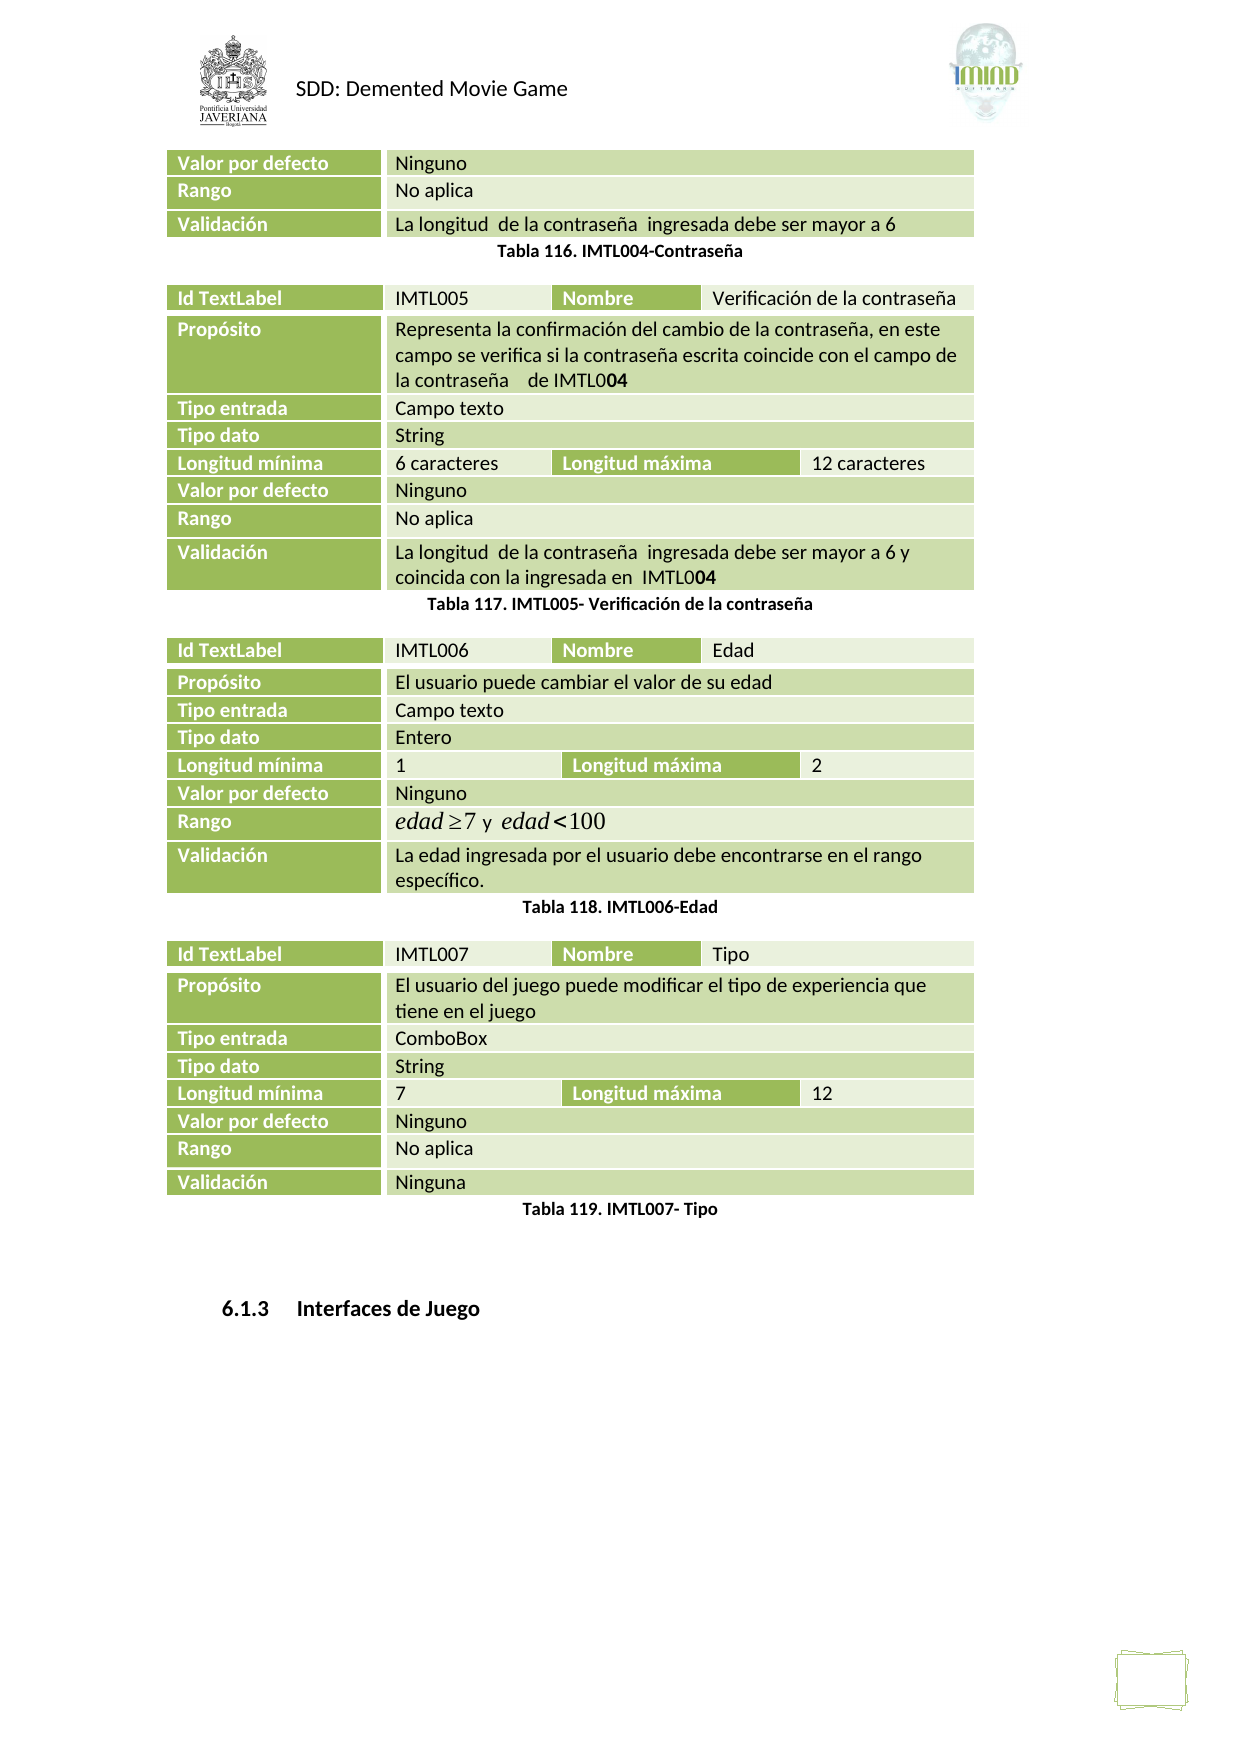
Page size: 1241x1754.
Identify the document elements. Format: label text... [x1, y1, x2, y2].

table_cell Valor por defecto [167, 1108, 381, 1133]
table_cell Representa la confirmación del cambio de la contraseña, en este campo se verifica si la contraseña escrita coincide con el campo de la contraseña de IMTL004 [387, 316, 974, 393]
table_header Verificación de la contraseña [702, 285, 974, 310]
table_cell El usuario puede cambiar el valor de su edad [387, 669, 974, 695]
table_cell La longitud de la contraseña ingresada debe ser mayor a 6 [387, 211, 974, 237]
table_cell Validación [167, 1170, 381, 1195]
table_cell Tipo entrada [167, 1025, 381, 1051]
table_cell ComboBox [387, 1025, 974, 1051]
table_cell Longitud mínima [167, 450, 381, 475]
table_cell Ninguno [387, 150, 974, 175]
table_cell Entero [387, 724, 974, 750]
table_cell String [387, 422, 974, 448]
table_header Nombre [552, 285, 701, 310]
table_cell La edad ingresada por el usuario debe encontrarse en el rango específico. [387, 842, 974, 893]
table_cell Tipo dato [167, 1053, 381, 1078]
table_cell Tipo entrada [167, 697, 381, 722]
subtitle Interfaces de Juego [222, 1294, 1063, 1322]
table_header Id TextLabel [167, 285, 383, 310]
table_cell 1 [387, 752, 561, 778]
table_cell 12 caracteres [801, 450, 974, 475]
table_header Nombre [552, 638, 701, 663]
table_cell Ninguno [387, 780, 974, 806]
table_cell La longitud de la contraseña ingresada debe ser mayor a 6 y coincida con la ingresada en IMTL004 [387, 539, 974, 590]
table_header IMTL007 [385, 941, 551, 966]
table_header Edad [702, 638, 974, 663]
table_cell Valor por defecto [167, 780, 381, 806]
table_header Tipo [702, 941, 974, 966]
table_cell Longitud máxima [562, 752, 800, 778]
table_cell Ninguna [387, 1170, 974, 1195]
table_cell Campo texto [387, 395, 974, 420]
table_cell Propósito [167, 316, 381, 393]
table_cell Campo texto [387, 697, 974, 722]
table_cell y [387, 808, 974, 840]
table_cell Rango [167, 808, 381, 840]
table_cell Ninguno [387, 477, 974, 503]
picture [200, 35, 267, 127]
table_cell String [387, 1053, 974, 1078]
table_cell 6 caracteres [387, 450, 551, 475]
table_cell Valor por defecto [167, 150, 381, 175]
table_cell 2 [801, 752, 974, 778]
table_cell Propósito [167, 669, 381, 695]
table_cell Validación [167, 842, 381, 893]
table_cell Validación [167, 539, 381, 590]
table_cell Propósito [167, 973, 381, 1023]
table_cell No aplica [387, 1135, 974, 1167]
table_header IMTL006 [385, 638, 551, 663]
table_cell Rango [167, 177, 381, 209]
table_cell Rango [167, 505, 381, 537]
table_cell Longitud mínima [167, 752, 381, 778]
table_cell Ninguno [387, 1108, 974, 1133]
table_cell No aplica [387, 505, 974, 537]
table_cell Valor por defecto [167, 477, 381, 503]
table_cell Rango [167, 1135, 381, 1167]
table_cell El usuario del juego puede modificar el tipo de experiencia que tiene en el juego [387, 973, 974, 1023]
table_cell Tipo dato [167, 422, 381, 448]
table_header IMTL005 [385, 285, 551, 310]
table_cell No aplica [387, 177, 974, 209]
table_header Nombre [552, 941, 701, 966]
table_cell Longitud máxima [562, 1080, 800, 1106]
table_header Id TextLabel [167, 941, 383, 966]
table_header Id TextLabel [167, 638, 383, 663]
table_cell 12 [801, 1080, 974, 1106]
table_cell Tipo dato [167, 724, 381, 750]
table_cell 7 [387, 1080, 561, 1106]
table_cell Validación [167, 211, 381, 237]
table_cell Tipo entrada [167, 395, 381, 420]
table_cell Longitud máxima [552, 450, 800, 475]
picture [948, 23, 1029, 127]
table_cell Longitud mínima [167, 1080, 381, 1106]
